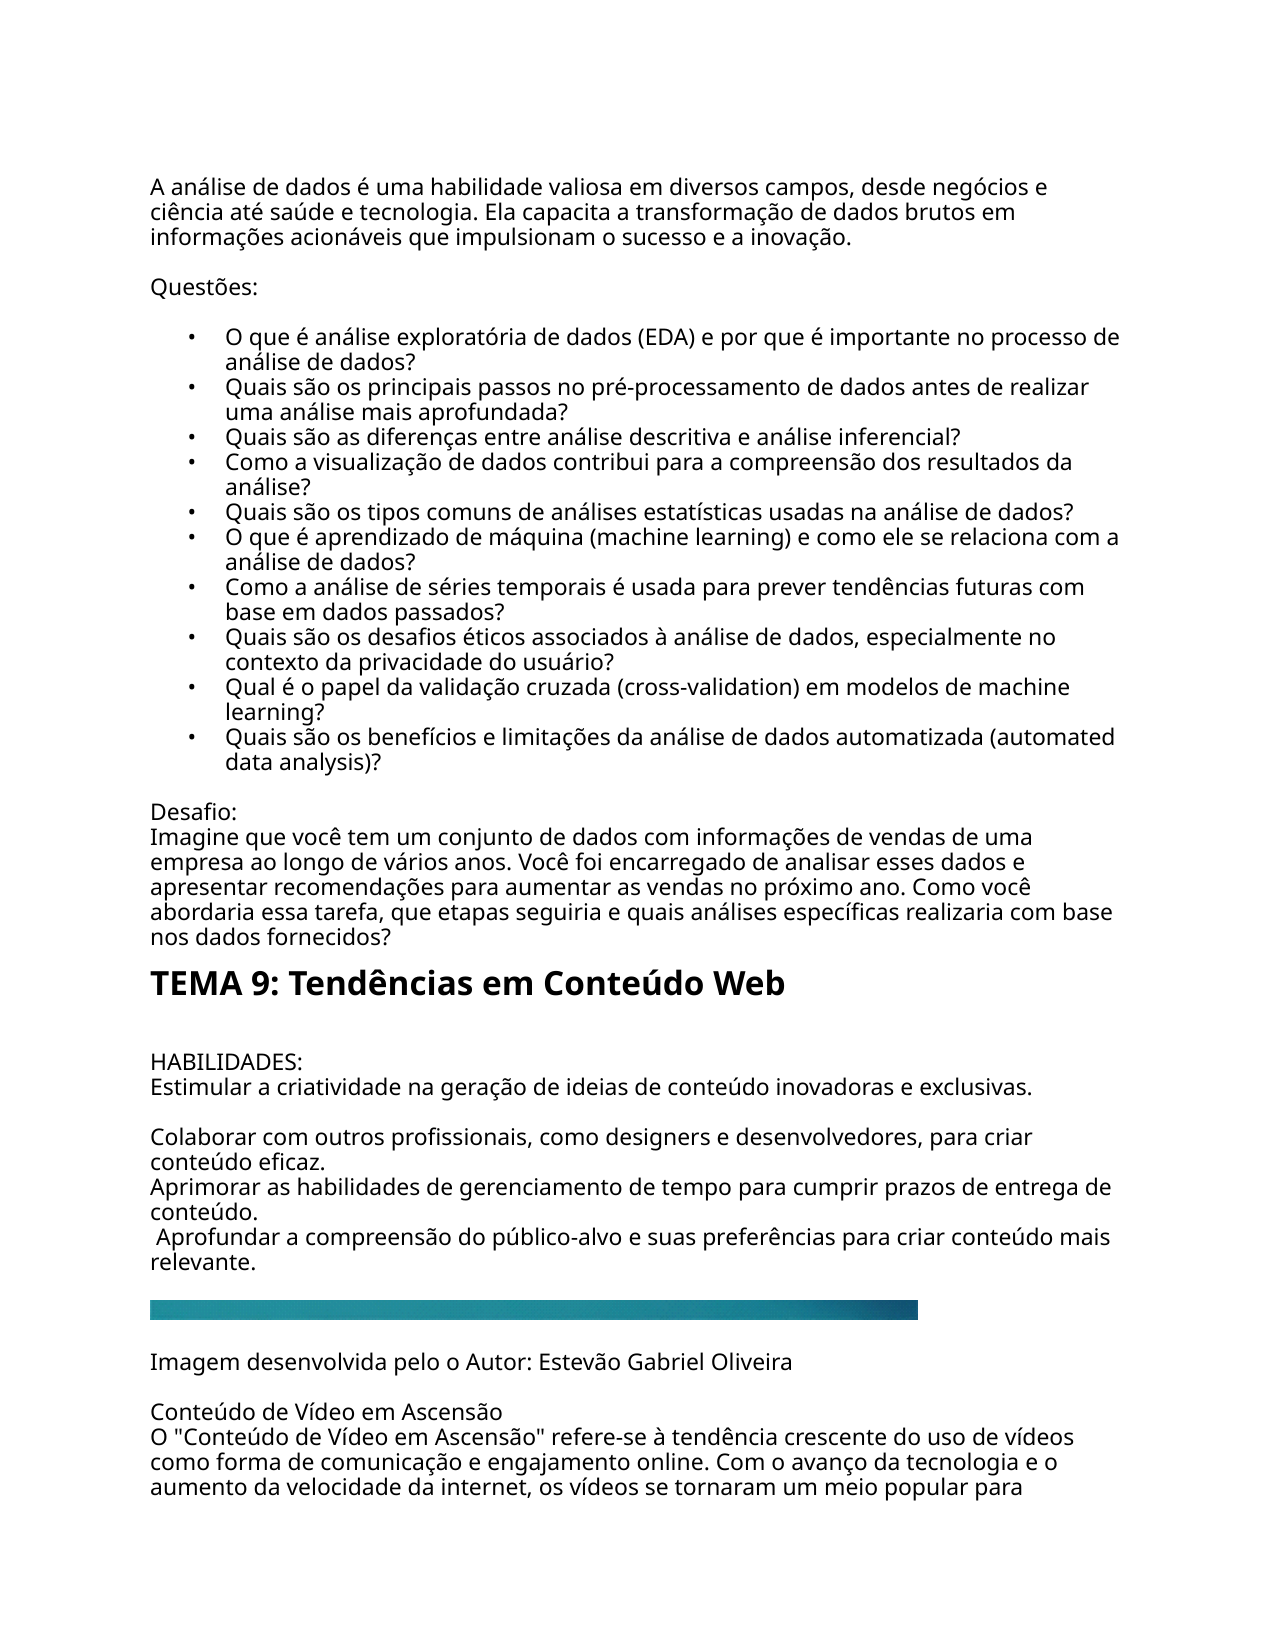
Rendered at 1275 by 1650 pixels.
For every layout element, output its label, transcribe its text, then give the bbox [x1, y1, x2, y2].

text Estimular a criatividade na geração de ideias de conteúdo inovadoras e exclusivas. [150, 1075, 1125, 1100]
text Questões: [150, 275, 1125, 300]
text Imagem desenvolvida pelo o Autor: Estevão Gabriel Oliveira [150, 1350, 1125, 1375]
text Imagine que você tem um conjunto de dados com informações de vendas de uma empresa ao longo de vários anos. Você foi encarregado de analisar esses dados e apresentar recomendações para aumentar as vendas no próximo ano. Como você abordaria essa tarefa, que etapas seguiria e quais análises específicas realizaria com base nos dados fornecidos? [150, 825, 1125, 950]
list O que é análise exploratória de dados (EDA) e por que é importante no processo de análise de dados? [187, 325, 1125, 375]
text Desafio: [150, 800, 1125, 825]
text A análise de dados é uma habilidade valiosa em diversos campos, desde negócios e ciência até saúde e tecnologia. Ela capacita a transformação de dados brutos em informações acionáveis que impulsionam o sucesso e a inovação. [150, 175, 1125, 250]
list Quais são os desafios éticos associados à análise de dados, especialmente no contexto da privacidade do usuário? [187, 625, 1125, 675]
list Como a análise de séries temporais é usada para prever tendências futuras com base em dados passados? [187, 575, 1125, 625]
list Quais são as diferenças entre análise descritiva e análise inferencial? [187, 425, 1125, 450]
list Quais são os principais passos no pré-processamento de dados antes de realizar uma análise mais aprofundada? [187, 375, 1125, 425]
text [150, 1425, 1125, 1500]
text Colaborar com outros profissionais, como designers e desenvolvedores, para criar conteúdo eficaz. [150, 1125, 1125, 1175]
text Conteúdo de Vídeo em Ascensão [150, 1400, 1125, 1425]
text TEMA 9: Tendências em Conteúdo Web [150, 975, 1125, 1000]
text Aprofundar a compreensão do público-alvo e suas preferências para criar conteúdo mais relevante. [150, 1225, 1125, 1275]
list O que é aprendizado de máquina (machine learning) e como ele se relaciona com a análise de dados? [187, 525, 1125, 575]
list Qual é o papel da validação cruzada (cross-validation) em modelos de machine learning? [187, 675, 1125, 725]
text Aprimorar as habilidades de gerenciamento de tempo para cumprir prazos de entrega de conteúdo. [150, 1175, 1125, 1225]
text HABILIDADES: [150, 1050, 1125, 1075]
list Como a visualização de dados contribui para a compreensão dos resultados da análise? [187, 450, 1125, 500]
list Quais são os benefícios e limitações da análise de dados automatizada (automated data analysis)? [187, 725, 1125, 775]
list Quais são os tipos comuns de análises estatísticas usadas na análise de dados? [187, 500, 1125, 525]
